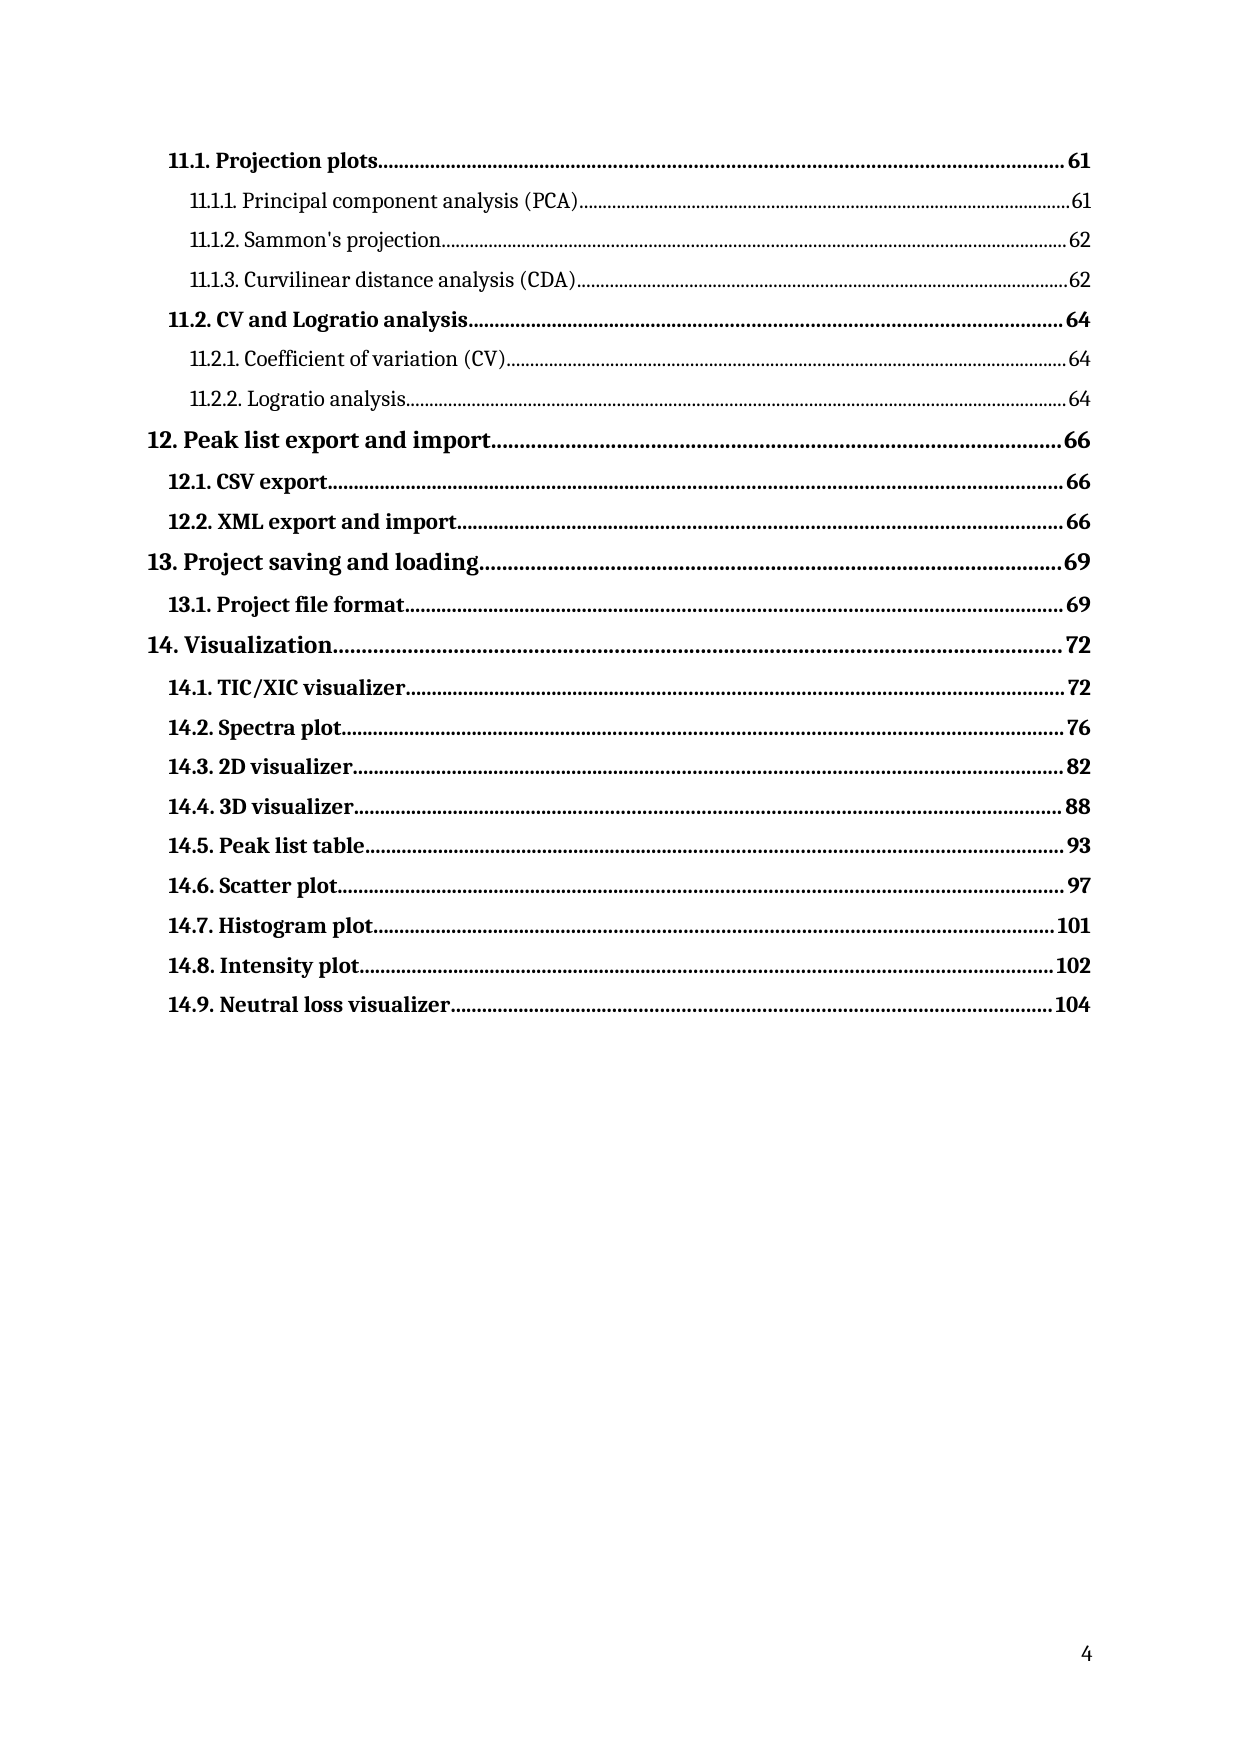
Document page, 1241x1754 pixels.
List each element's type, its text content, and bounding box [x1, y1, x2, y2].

text 12.1. CSV export 66 [168, 469, 1092, 495]
text 13.1. Project file format 69 [168, 592, 1092, 618]
text 11.2. CV and Logratio analysis 64 [168, 306, 1092, 333]
text 14.9. Neutral loss visualizer 104 [168, 992, 1092, 1018]
text 14.4. 3D visualizer 88 [168, 794, 1092, 820]
text 14.7. Histogram plot 101 [168, 913, 1092, 939]
text 14.8. Intensity plot 102 [168, 952, 1092, 979]
text 11.1.3. Curvilinear distance analysis (CDA) 62 [190, 267, 1092, 293]
text 14.5. Peak list table 93 [168, 833, 1092, 860]
text 11.1. Projection plots 61 [168, 148, 1092, 174]
text 11.2.2. Logratio analysis 64 [190, 386, 1092, 412]
text 12.2. XML export and import 66 [168, 508, 1092, 535]
text 12. Peak list export and import 66 [148, 426, 1092, 454]
text 14.2. Spectra plot 76 [168, 714, 1092, 741]
text 13. Project saving and loading 69 [148, 548, 1092, 577]
text 11.1.1. Principal component analysis (PCA) 61 [190, 187, 1092, 214]
text 11.2.1. Coefficient of variation (CV) 64 [190, 346, 1092, 372]
text 14. Visualization 72 [148, 631, 1092, 660]
text 11.1.2. Sammon's projection 62 [190, 227, 1092, 253]
text 14.6. Scatter plot 97 [168, 873, 1092, 899]
text 14.1. TIC/XIC visualizer 72 [168, 674, 1092, 701]
text 14.3. 2D visualizer 82 [168, 754, 1092, 780]
